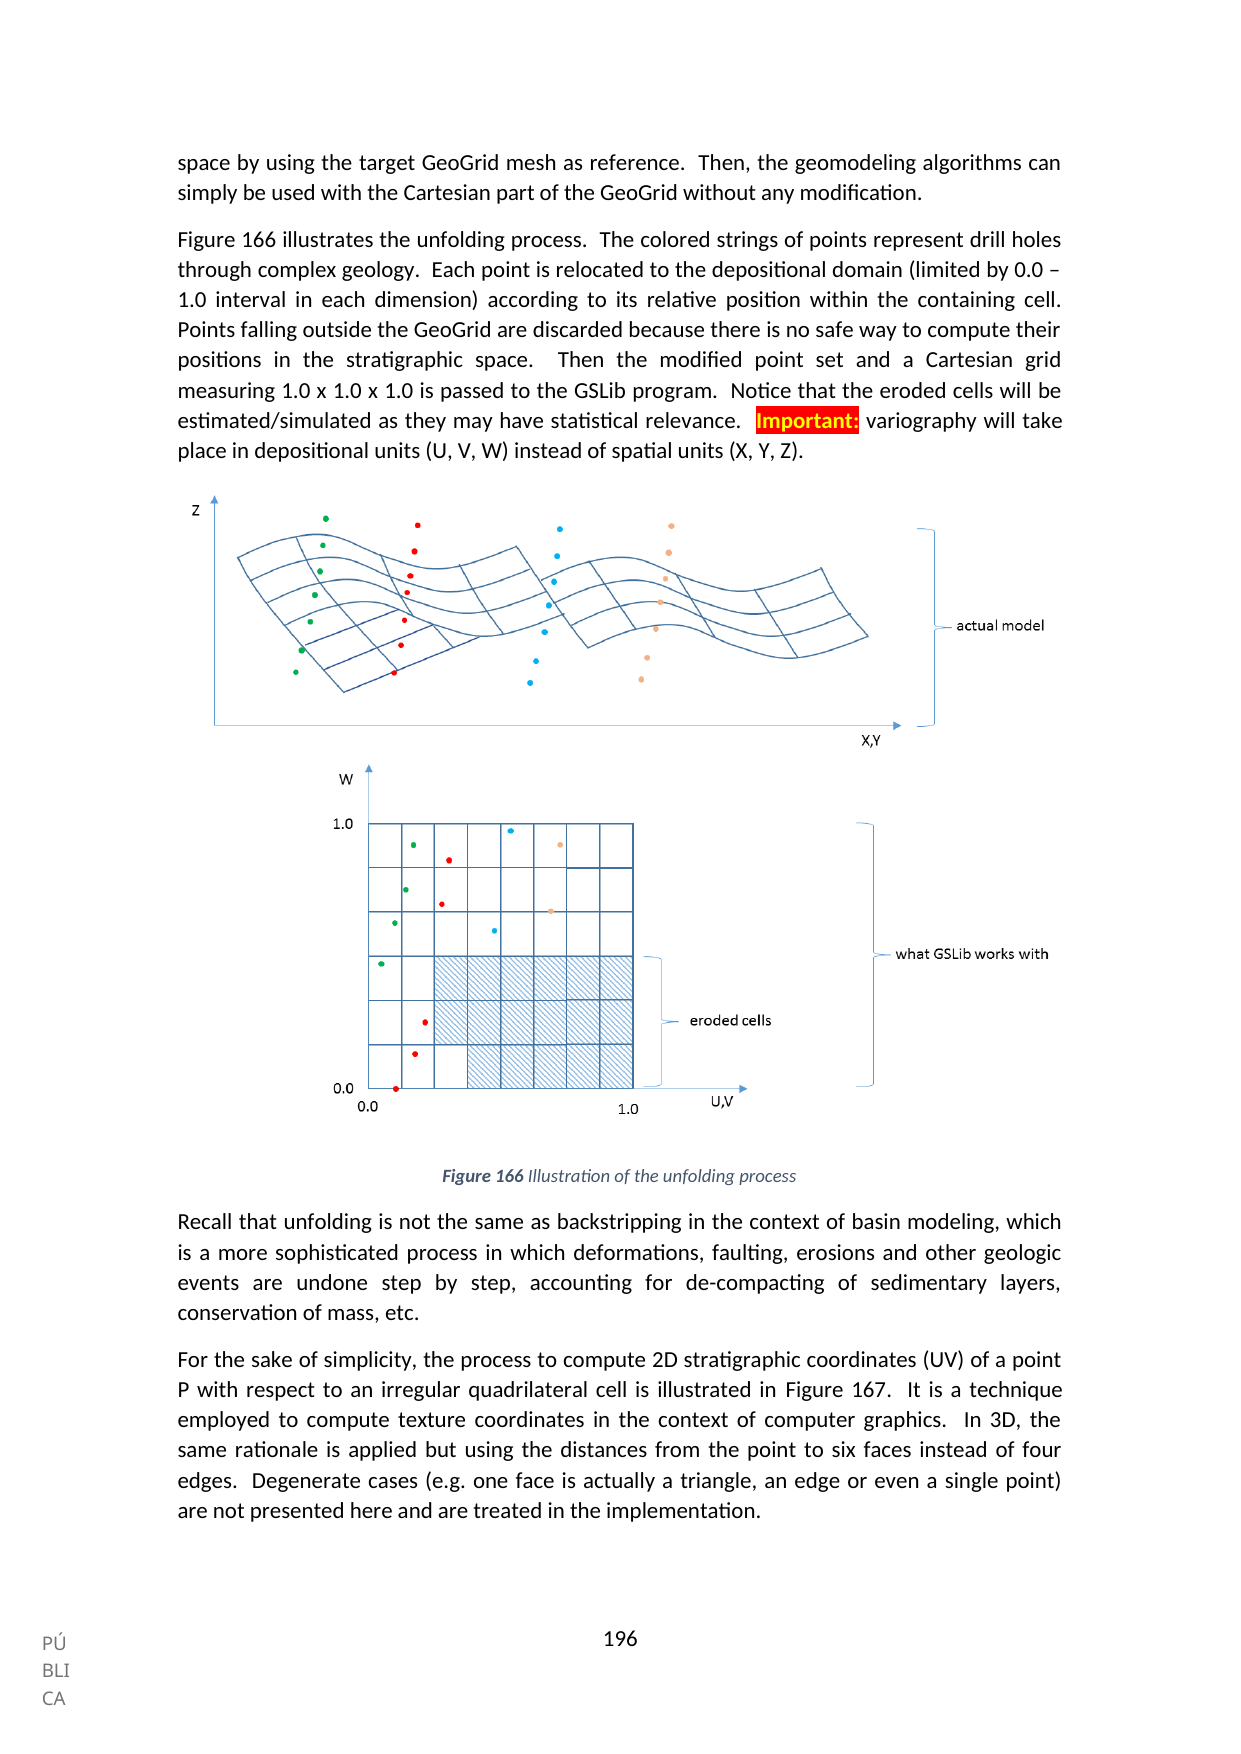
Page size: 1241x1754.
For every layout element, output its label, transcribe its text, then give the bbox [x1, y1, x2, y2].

text For the sake of simplicity, the process to compute 2D stratigraphic coordinates (UV) of a point P with respect to an irregular quadrilateral cell is illustrated in Figure 164. It is a technique employed to compute texture coordinates in the context of computer graphics. In 3D, the same rationale is applied but using the distances from the point to six faces instead of four edges. Degenerate cases (e.g. one face is actually a triangle, an edge or even a single point) are not presented here and are treated in the implementation. [177, 1345, 1063, 1524]
text Recall that unfolding is not the same as backstripping in the context of basin modeling, which is a more sophisticated process in which deformations, faulting, erosions and other geologic events are undone step by step, accounting for de-compacting of sedimentary layers, conservation of mass, etc. [177, 1207, 1063, 1326]
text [177, 148, 1063, 206]
text Figure 163 illustrates the unfolding process. The colored strings of points represent drill holes through complex geology. Each point is relocated to the depositional domain (limited by 0.0 – 1.0 interval in each dimension) according to its relative position within the containing cell. Points falling outside the GeoGrid are discarded because there is no safe way to compute their positions in the stratigraphic space. Then the modified point set and a Cartesian grid measuring 1.0 x 1.0 x 1.0 is passed to the GSLib program. Notice that the eroded cells will be estimated/simulated as they may have statistical relevance. Important: variography will take place in depositional units (U, V, W) instead of spatial units (X, Y, Z). [177, 225, 1063, 464]
text Figure 166 Illustration of the unfolding process [177, 1164, 1063, 1187]
picture [177, 483, 1063, 1145]
